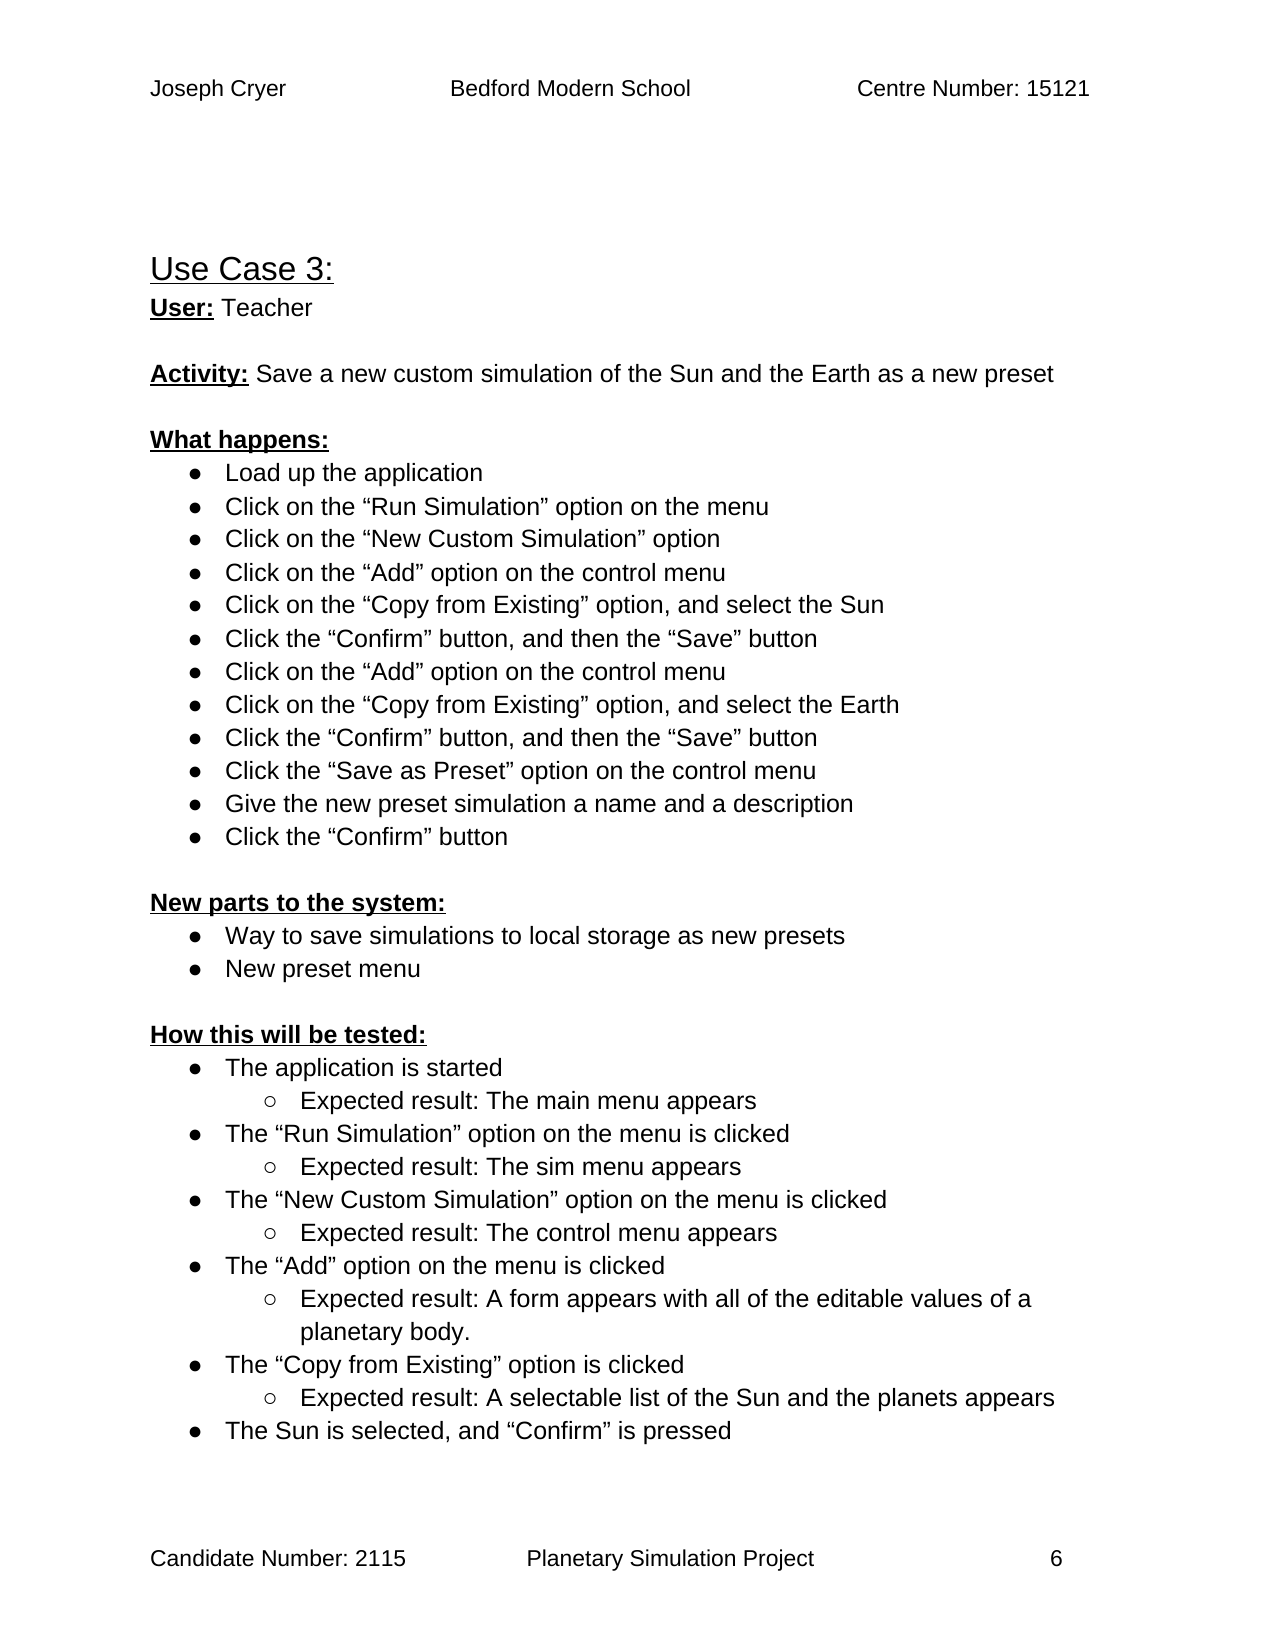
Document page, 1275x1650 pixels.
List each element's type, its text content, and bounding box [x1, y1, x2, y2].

list Click on the “Add” option on the control menu [187, 557, 1125, 586]
list Click the “Confirm” button, and then the “Save” button [187, 723, 1125, 751]
list Click the “Save as Preset” option on the control menu [187, 756, 1125, 784]
list The “Add” option on the menu is clicked [187, 1251, 1125, 1280]
list Expected result: A form appears with all of the editable values of a planetary body. [262, 1284, 1125, 1346]
text How this will be tested: [150, 1020, 1125, 1048]
list Click on the “Add” option on the control menu [187, 657, 1125, 685]
text Activity: Save a new custom simulation of the Sun and the Earth as a new preset [150, 359, 1125, 388]
list Expected result: The control menu appears [262, 1218, 1125, 1247]
list The application is started [187, 1053, 1125, 1082]
list Click on the “Copy from Existing” option, and select the Sun [187, 591, 1125, 619]
text User: Teacher [150, 293, 1125, 322]
list Way to save simulations to local storage as new presets [187, 921, 1125, 949]
text New parts to the system: [150, 888, 1125, 916]
text Use Case 3: [150, 249, 1125, 288]
list The “Copy from Existing” option is clicked [187, 1350, 1125, 1379]
list Click on the “Copy from Existing” option, and select the Earth [187, 689, 1125, 718]
list The “New Custom Simulation” option on the menu is clicked [187, 1185, 1125, 1214]
list Load up the application [187, 458, 1125, 487]
text What happens: [150, 425, 1125, 454]
list Expected result: The sim menu appears [262, 1152, 1125, 1181]
list New preset menu [187, 954, 1125, 982]
list The “Run Simulation” option on the menu is clicked [187, 1119, 1125, 1148]
list Click the “Confirm” button [187, 822, 1125, 850]
list Expected result: The main menu appears [262, 1086, 1125, 1114]
list The Sun is selected, and “Confirm” is pressed [187, 1416, 1125, 1445]
list Give the new preset simulation a name and a description [187, 789, 1125, 817]
list Expected result: A selectable list of the Sun and the planets appears [262, 1383, 1125, 1412]
list Click on the “Run Simulation” option on the menu [187, 491, 1125, 520]
list Click on the “New Custom Simulation” option [187, 524, 1125, 553]
list Click the “Confirm” button, and then the “Save” button [187, 623, 1125, 652]
